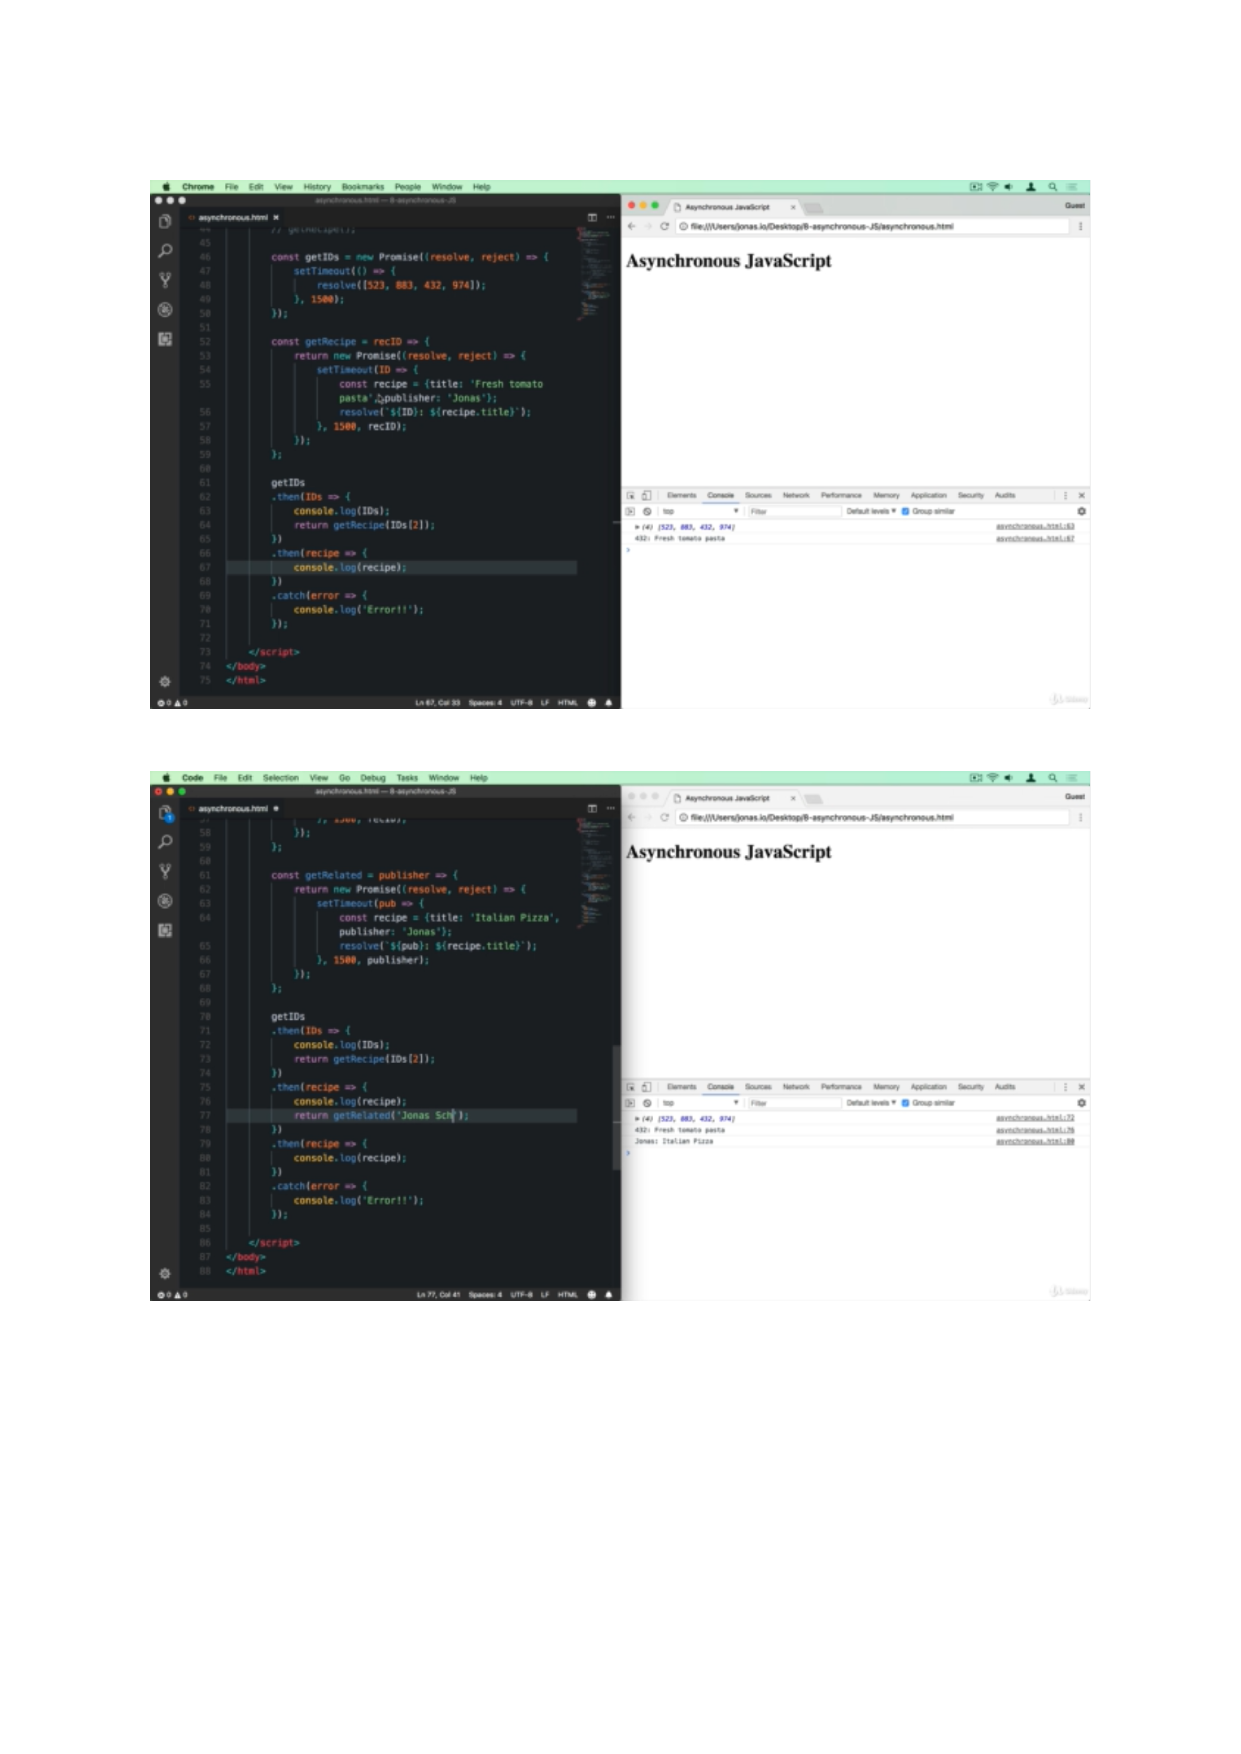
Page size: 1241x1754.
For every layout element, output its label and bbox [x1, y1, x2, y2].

picture [150, 180, 1091, 709]
picture [150, 771, 1091, 1301]
